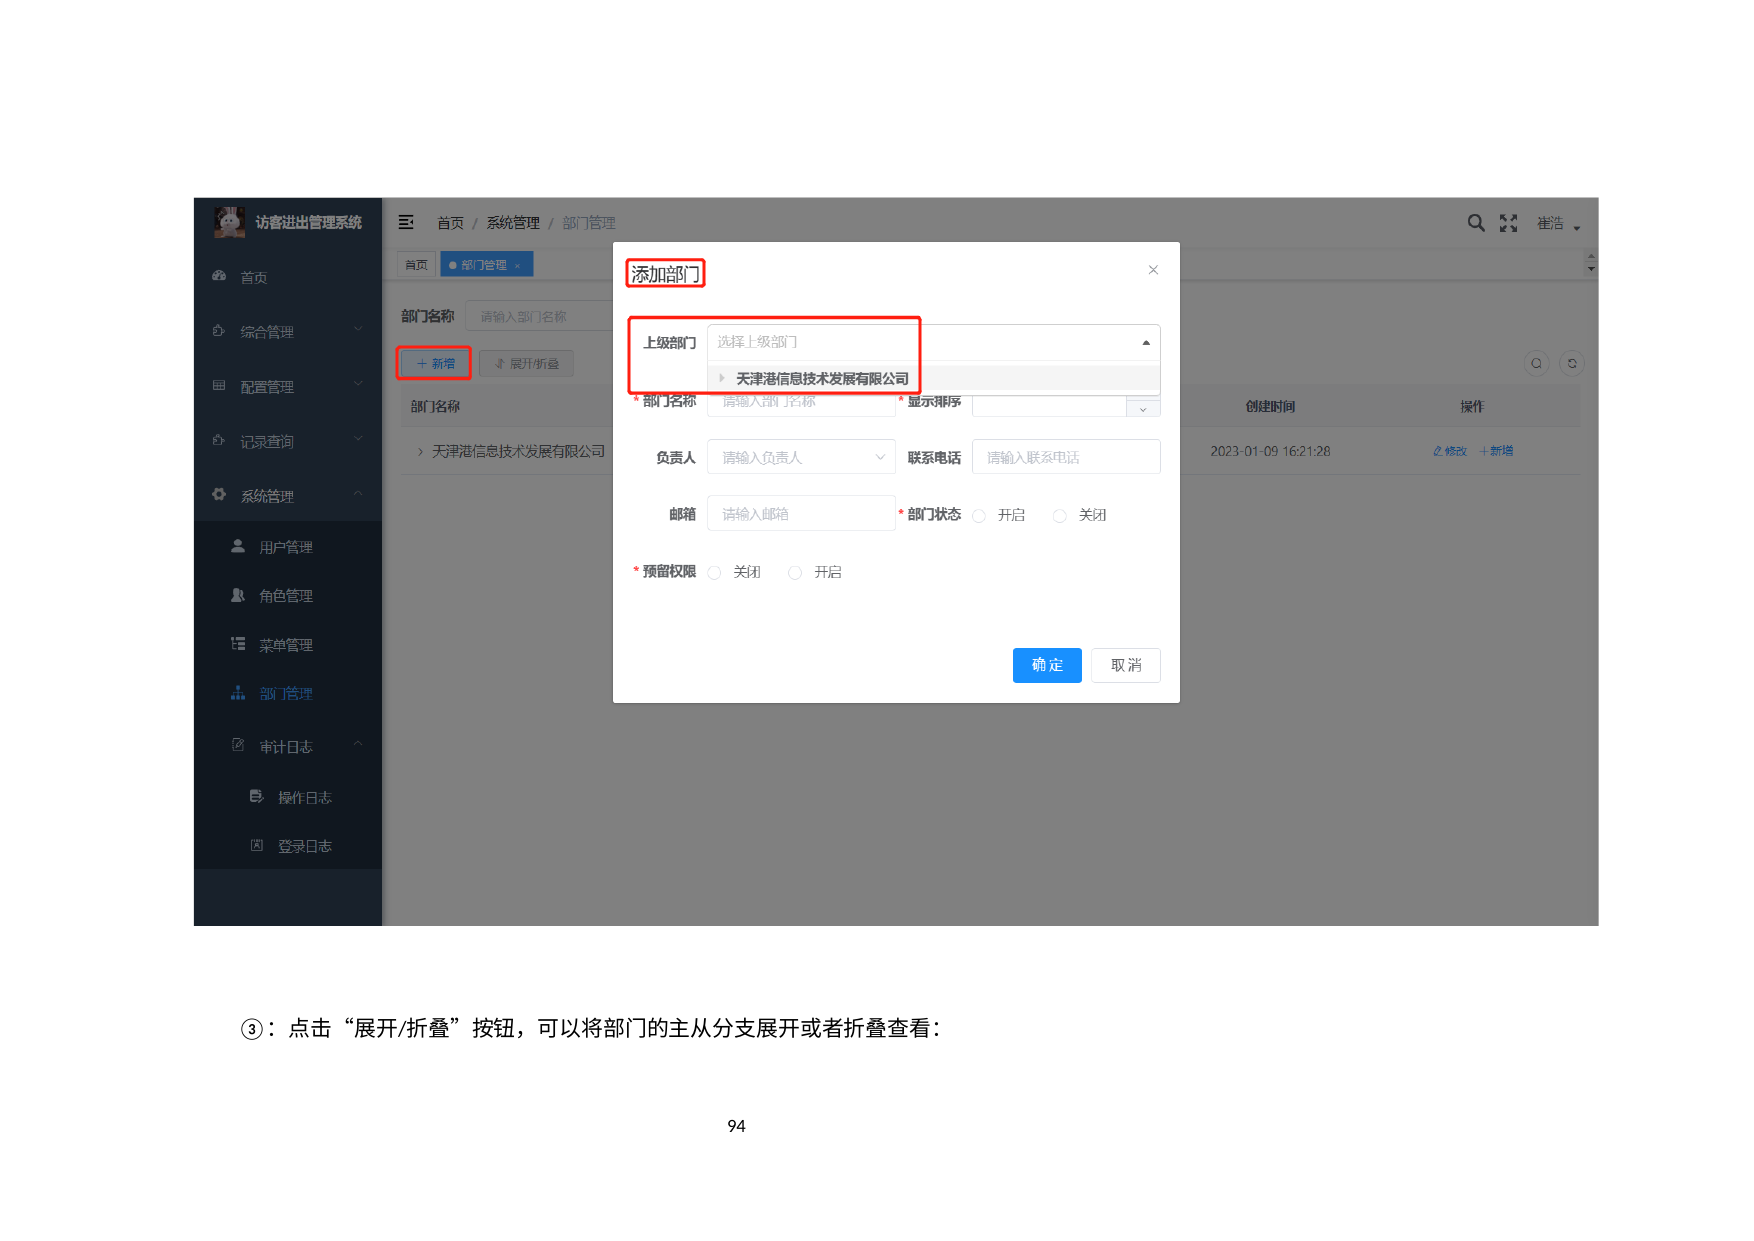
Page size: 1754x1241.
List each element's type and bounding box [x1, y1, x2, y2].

picture [193, 197, 1599, 926]
